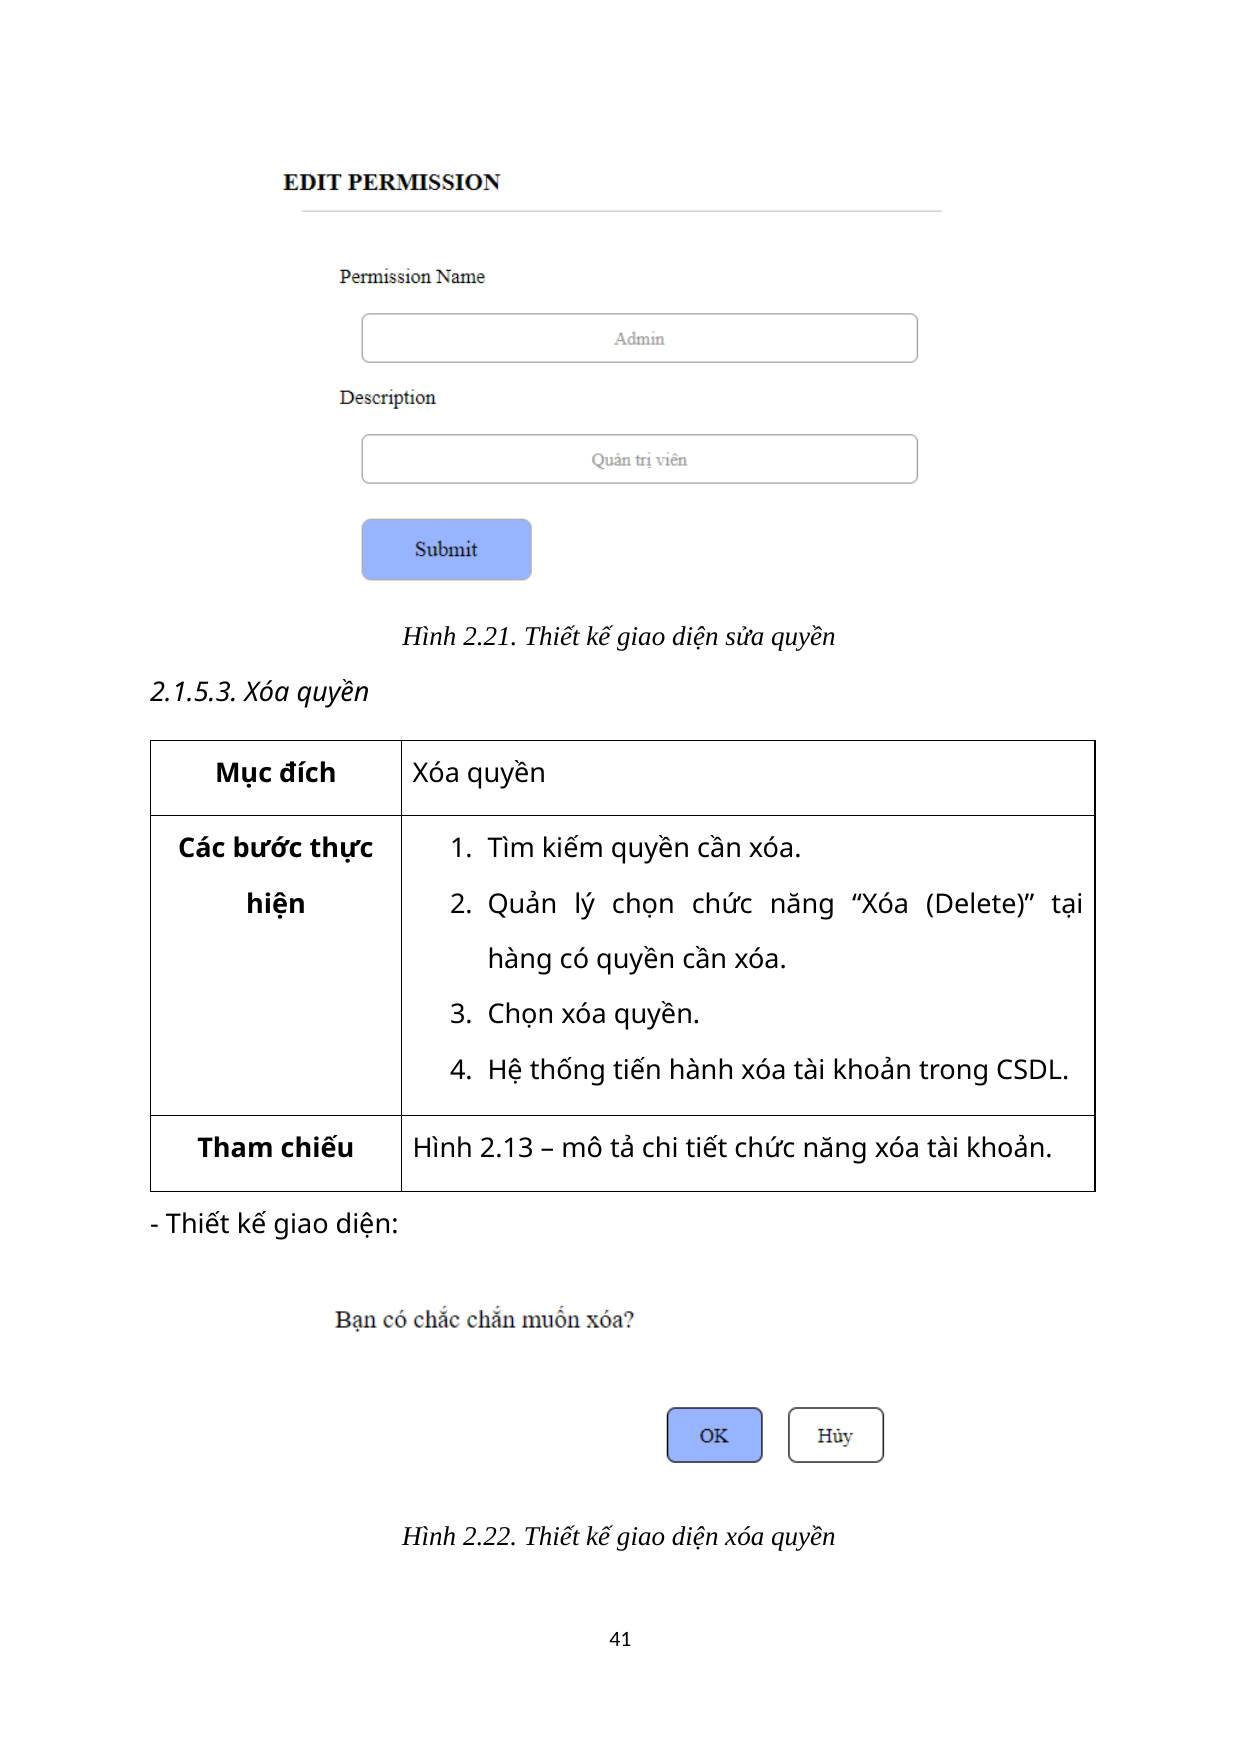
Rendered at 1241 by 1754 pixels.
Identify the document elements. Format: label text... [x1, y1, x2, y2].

table_cell Các bước thực hiện [151, 816, 401, 1115]
table_header Mục đích [151, 741, 401, 815]
table_cell Hình 2.13 – mô tả chi tiết chức năng xóa tài khoản. [402, 1116, 1094, 1191]
text 2.1.5.3. Xóa quyền [150, 672, 1090, 709]
picture [280, 1271, 960, 1494]
text - Thiết kế giao diện: [150, 1204, 1090, 1241]
table_header Xóa quyền [402, 741, 1094, 815]
table_cell Tìm kiếm quyền cần xóa. Quản lý chọn chức năng “Xóa (Delete)” tại hàng có quyền cần xóa. Chọn xóa quyền. Hệ thống tiến hành xóa tài khoản trong CSDL. [402, 816, 1094, 1115]
picture [271, 150, 970, 595]
table_cell Tham chiếu [151, 1116, 401, 1191]
